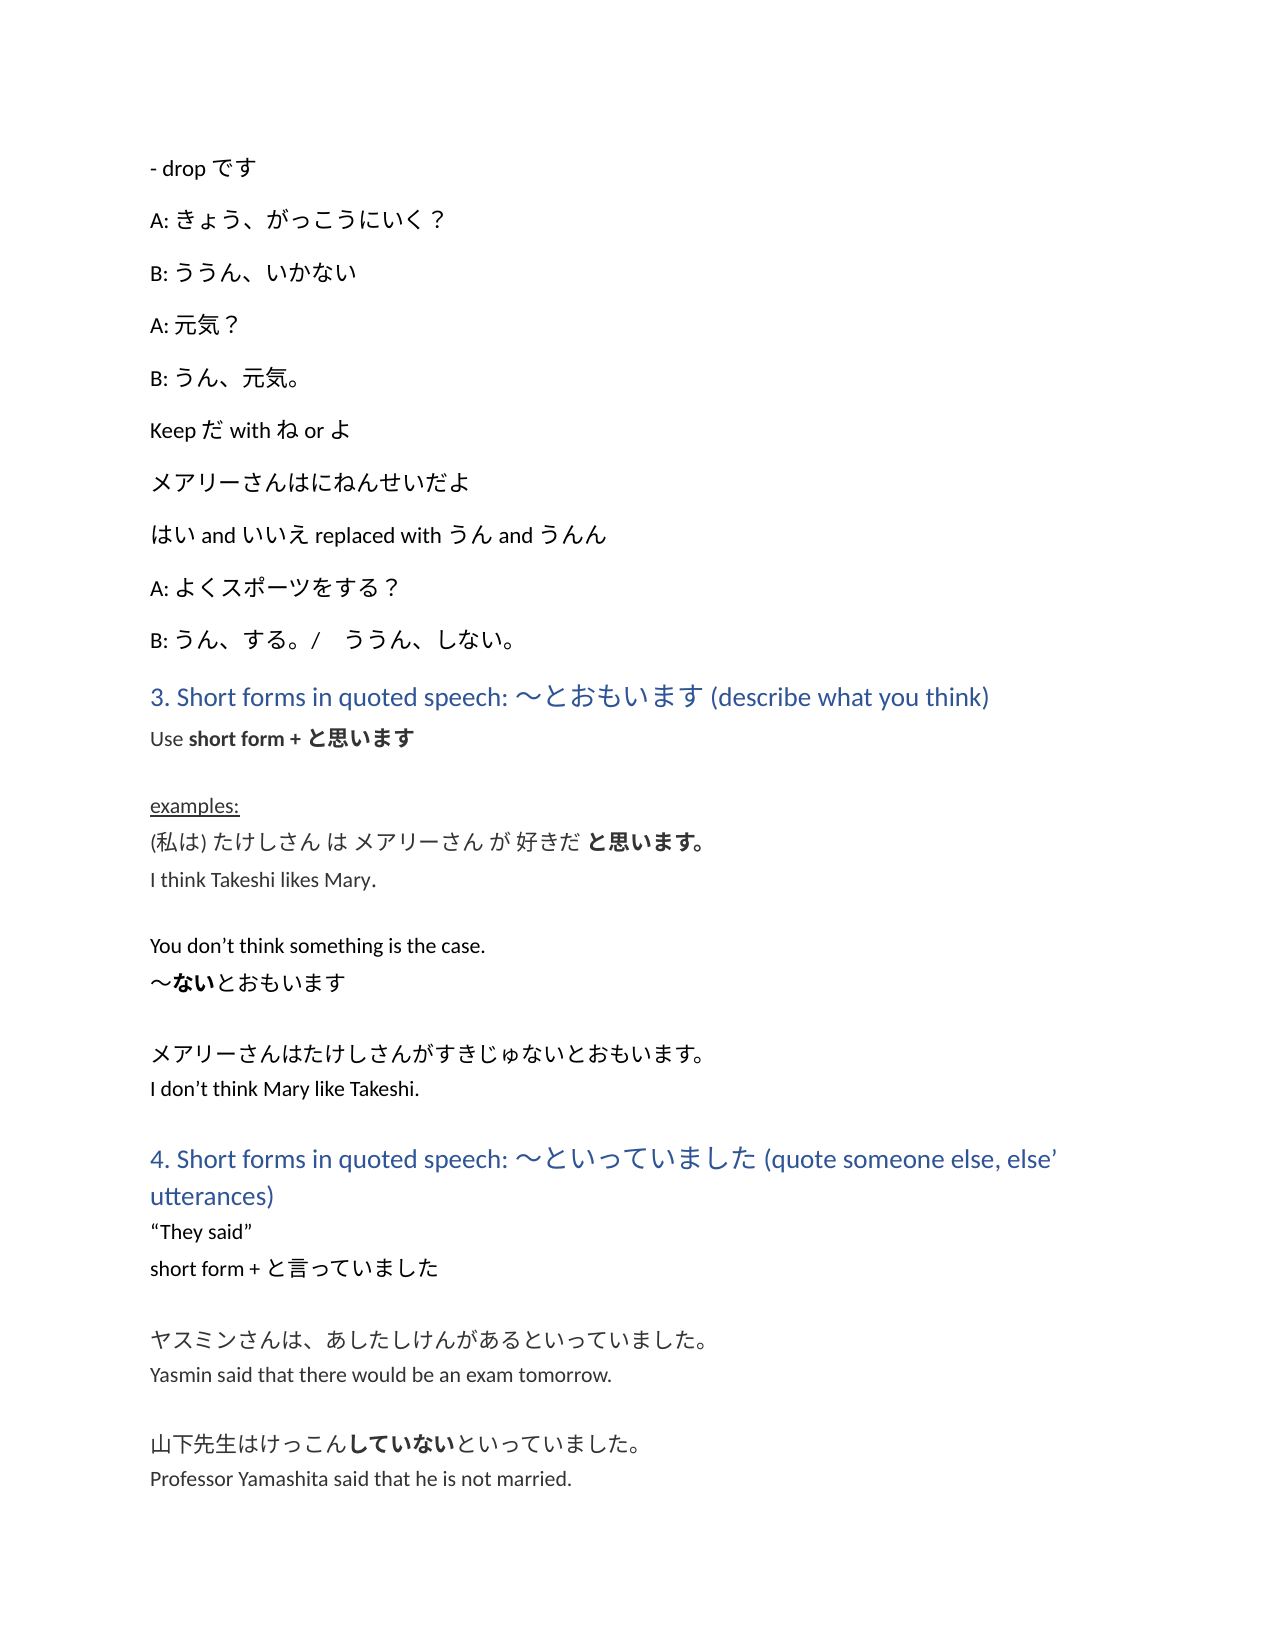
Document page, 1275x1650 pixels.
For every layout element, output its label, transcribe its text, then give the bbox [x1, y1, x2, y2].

subtitle Short forms in quoted speech: ～とおもいます (describe what you think) [150, 674, 1125, 714]
text Keep だ with ね or よ [150, 412, 1125, 445]
text B: うん、元気。 [150, 359, 1125, 393]
text ヤスミンさんは、あしたしけんがあるといっていました。 [150, 1323, 1125, 1354]
text (私は) たけしさん は メアリーさん が 好きだ と思います。 [150, 825, 1125, 857]
text B: うん、する。/ ううん、しない。 [150, 622, 1125, 655]
text ～ないとおもいます [150, 966, 1125, 997]
text “They said” [150, 1218, 1125, 1245]
text B: ううん、いかない [150, 254, 1125, 288]
text はい and いいえ replaced with うん and うんん [150, 517, 1125, 550]
text A: きょう、がっこうにいく？ [150, 202, 1125, 235]
text Yasmin said that there would be an exam tomorrow. [150, 1361, 1125, 1388]
text You don’t think something is the case. [150, 933, 1125, 959]
text A: よくスポーツをする？ [150, 569, 1125, 603]
text 山下先生はけっこんしていないといっていました。 [150, 1427, 1125, 1458]
text メアリーさんはにねんせいだよ [150, 464, 1125, 498]
text Professor Yamashita said that he is not married. [150, 1465, 1125, 1492]
text - drop です [150, 149, 1125, 183]
text I don’t think Mary like Takeshi. [150, 1075, 1125, 1102]
text short form + と言っていました [150, 1251, 1125, 1283]
text Use short form + と思います [150, 721, 1125, 753]
subtitle Short forms in quoted speech: ～といっていました (quote someone else, else’ utterances) [150, 1137, 1125, 1212]
text A: 元気？ [150, 307, 1125, 340]
text メアリーさんはたけしさんがすきじゅないとおもいます。 [150, 1037, 1125, 1068]
text examples: [150, 792, 1125, 819]
text I think Takeshi likes Mary. [150, 863, 1125, 893]
